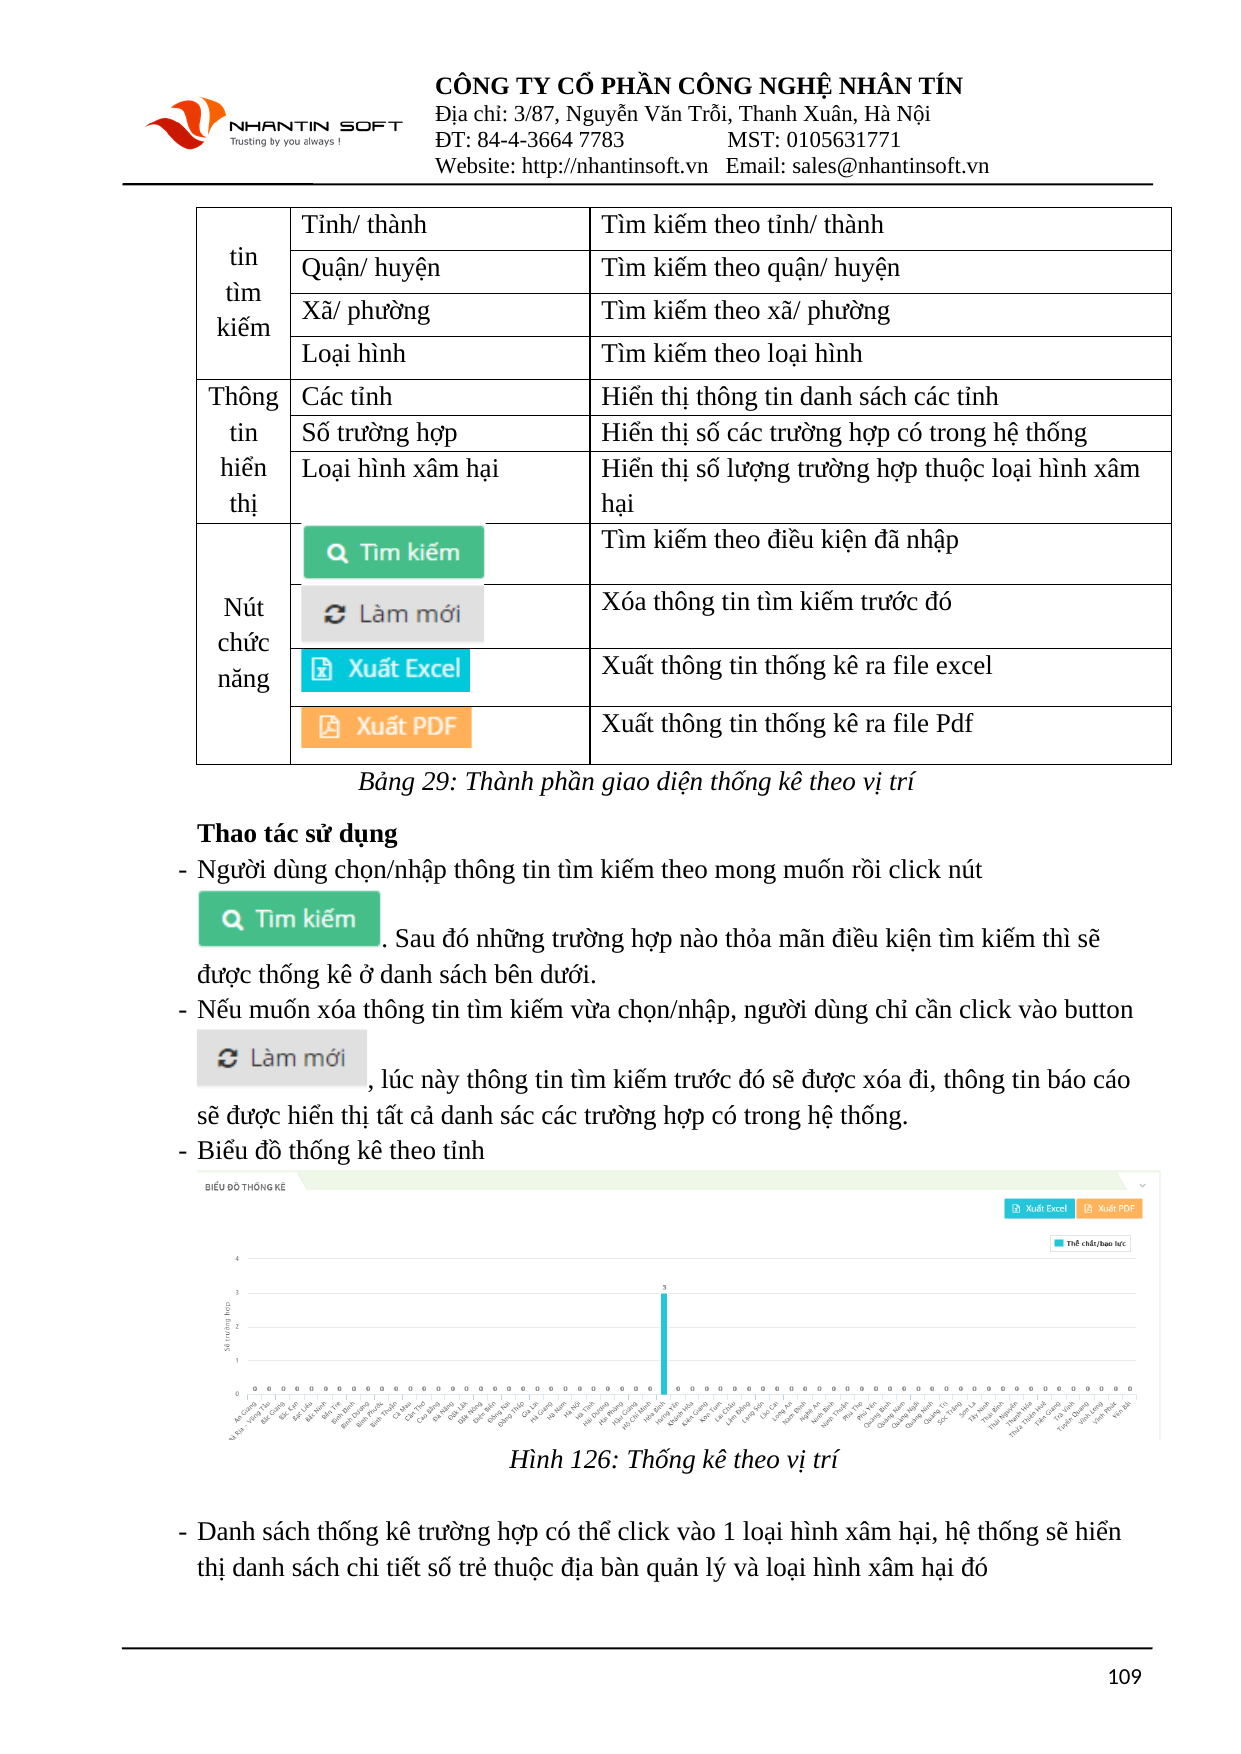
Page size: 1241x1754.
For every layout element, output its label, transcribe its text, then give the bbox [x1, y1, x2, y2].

picture [196, 1028, 368, 1089]
subtitle Thao tác sử dụng [122, 817, 1153, 848]
table_cell Thông tin tìm kiếm [197, 208, 290, 379]
picture [196, 1170, 1161, 1440]
picture [301, 584, 485, 645]
table_cell Số trường hợp [291, 416, 589, 451]
table_cell Xuất thông tin thống kê ra file excel [591, 649, 1171, 706]
picture [301, 523, 486, 580]
picture [301, 707, 472, 748]
table_cell Loại hình [291, 337, 589, 379]
table_cell Tìm kiếm theo xã/ phường [591, 294, 1171, 336]
table_cell Hiển thị thông tin danh sách các tỉnh [591, 380, 1171, 415]
table_cell Tìm kiếm theo loại hình [591, 337, 1171, 379]
table_cell Tìm kiếm theo quận/ huyện [591, 251, 1171, 293]
picture [301, 649, 470, 692]
table_cell [291, 649, 589, 706]
table_cell [291, 585, 589, 648]
table_cell Tìm kiếm theo điều kiện đã nhập [591, 524, 1171, 584]
table_cell Quận/ huyện [291, 251, 589, 293]
table_cell Nút chức năng [197, 524, 290, 764]
list Nếu muốn xóa thông tin tìm kiếm vừa chọn/nhập, người dùng chỉ cần click vào button , lúc này thông tin tìm kiếm trước đó sẽ được xóa đi, thông tin báo cáo sẽ được hiển thị tất cả danh sác các trường hợp có trong hệ thống. [178, 994, 1153, 1130]
picture [196, 888, 382, 948]
table_cell Thông tin hiển thị [197, 380, 290, 523]
list Người dùng chọn/nhập thông tin tìm kiếm theo mong muốn rồi click nút . Sau đó những trường hợp nào thỏa mãn điều kiện tìm kiếm thì sẽ được thống kê ở danh sách bên dưới. [178, 853, 1153, 989]
table_cell Tỉnh/ thành [291, 208, 589, 250]
table_cell Xóa thông tin tìm kiếm trước đó [591, 585, 1171, 648]
table_cell Tìm kiếm theo tỉnh/ thành [591, 208, 1171, 250]
table_cell [291, 707, 589, 764]
list Danh sách thống kê trường hợp có thể click vào 1 loại hình xâm hại, hệ thống sẽ hiển thị danh sách chi tiết số trẻ thuộc địa bàn quản lý và loại hình xâm hại đó [178, 1515, 1153, 1582]
list Biểu đồ thống kê theo tỉnh [178, 1134, 1153, 1166]
table_cell Hiển thị số các trường hợp có trong hệ thống [591, 416, 1171, 451]
table_cell [291, 524, 589, 584]
table_cell Các tỉnh [291, 380, 589, 415]
table_cell Xã/ phường [291, 294, 589, 336]
table_cell Hiển thị số lượng trường hợp thuộc loại hình xâm hại [591, 452, 1171, 523]
table_cell Xuất thông tin thống kê ra file Pdf [591, 707, 1171, 764]
picture [133, 70, 413, 176]
table_cell Loại hình xâm hại [291, 452, 589, 523]
list Hình 126: Thống kê theo vị trí [197, 1443, 1153, 1474]
